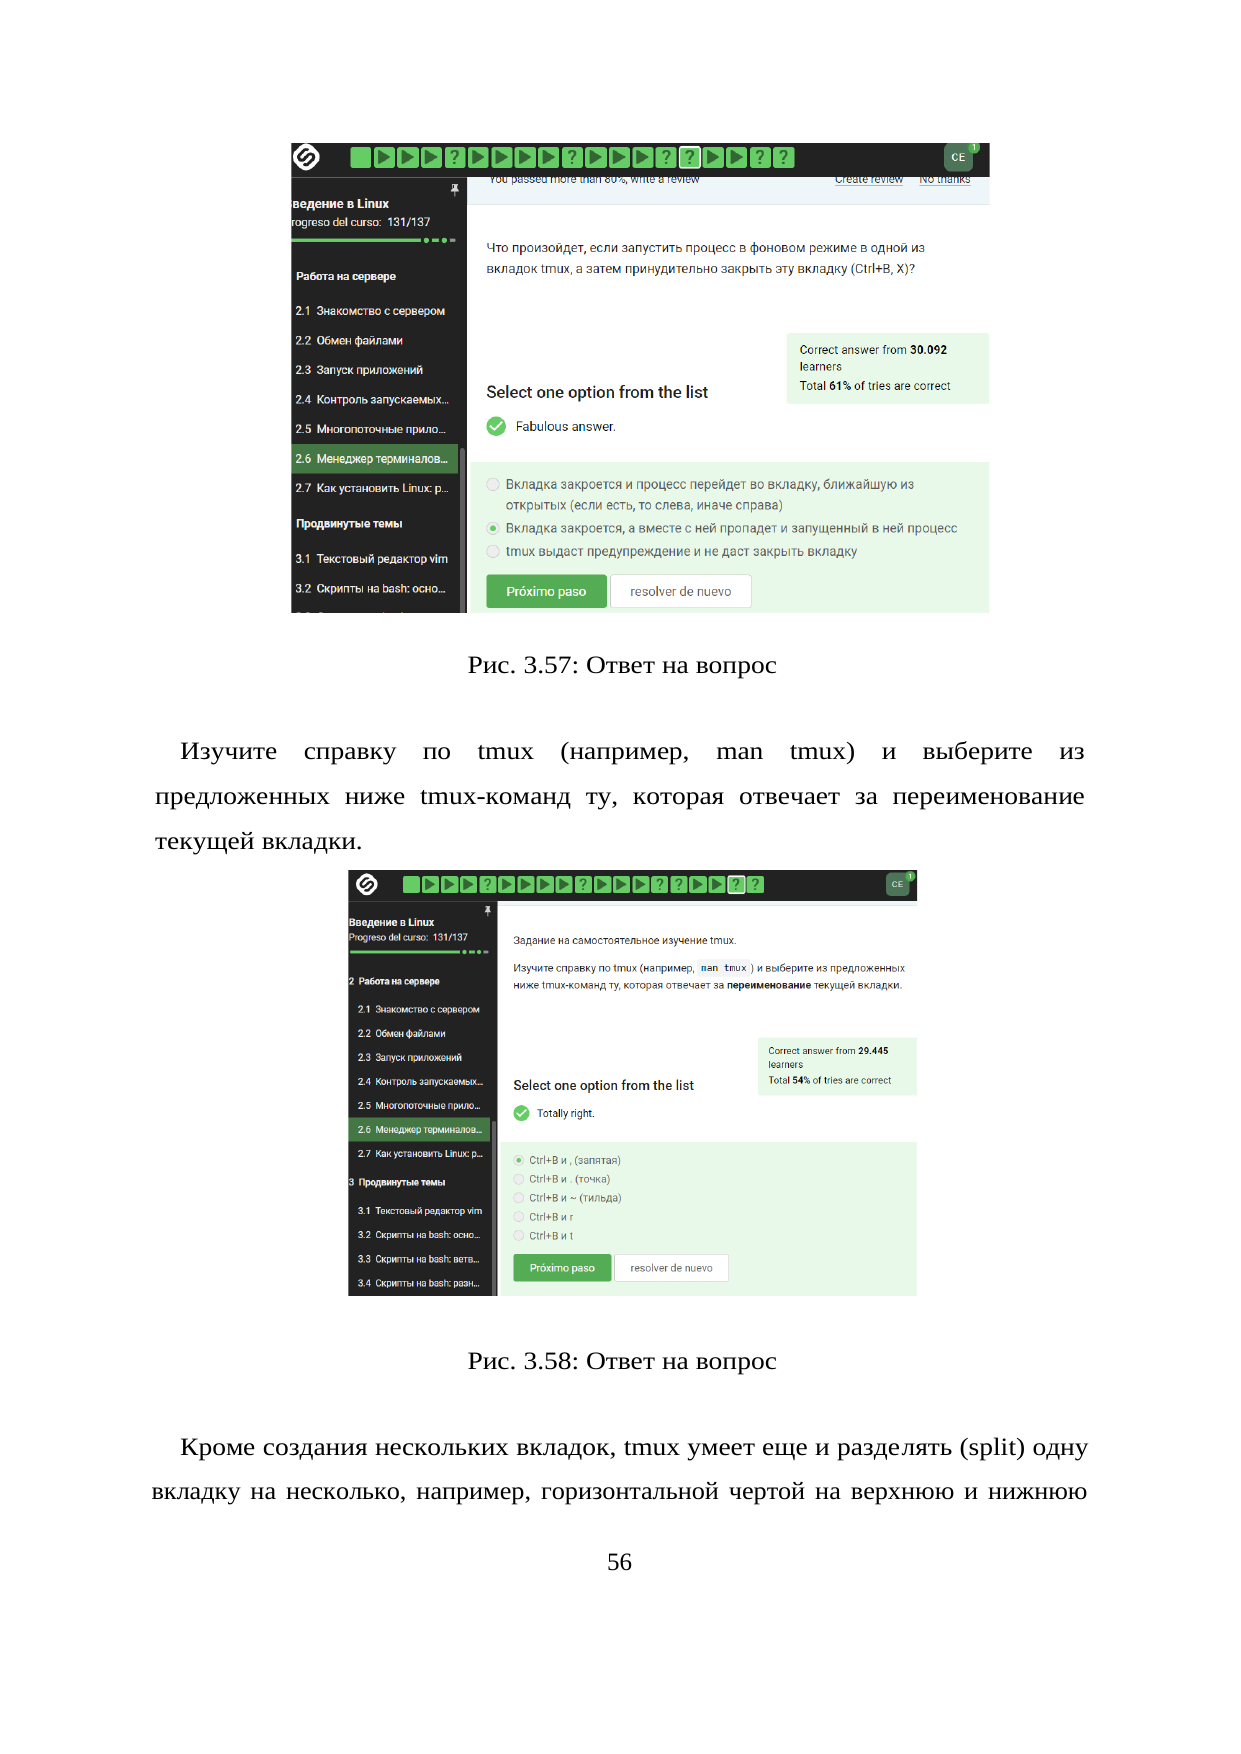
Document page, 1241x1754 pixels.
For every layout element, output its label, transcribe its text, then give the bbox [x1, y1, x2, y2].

text Рис. 3.58: Ответ на вопрос [467, 1346, 1240, 1374]
text Рис. 3.57: Ответ на вопрос [467, 651, 1240, 679]
picture [291, 143, 990, 613]
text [151, 1432, 1089, 1505]
text Изучите справку по tmux (например, man tmux) и выберите из предложенных ниже tmux-команд ту, которая отвечает за переименование текущей вкладки. [155, 736, 1085, 854]
picture [348, 870, 918, 1296]
